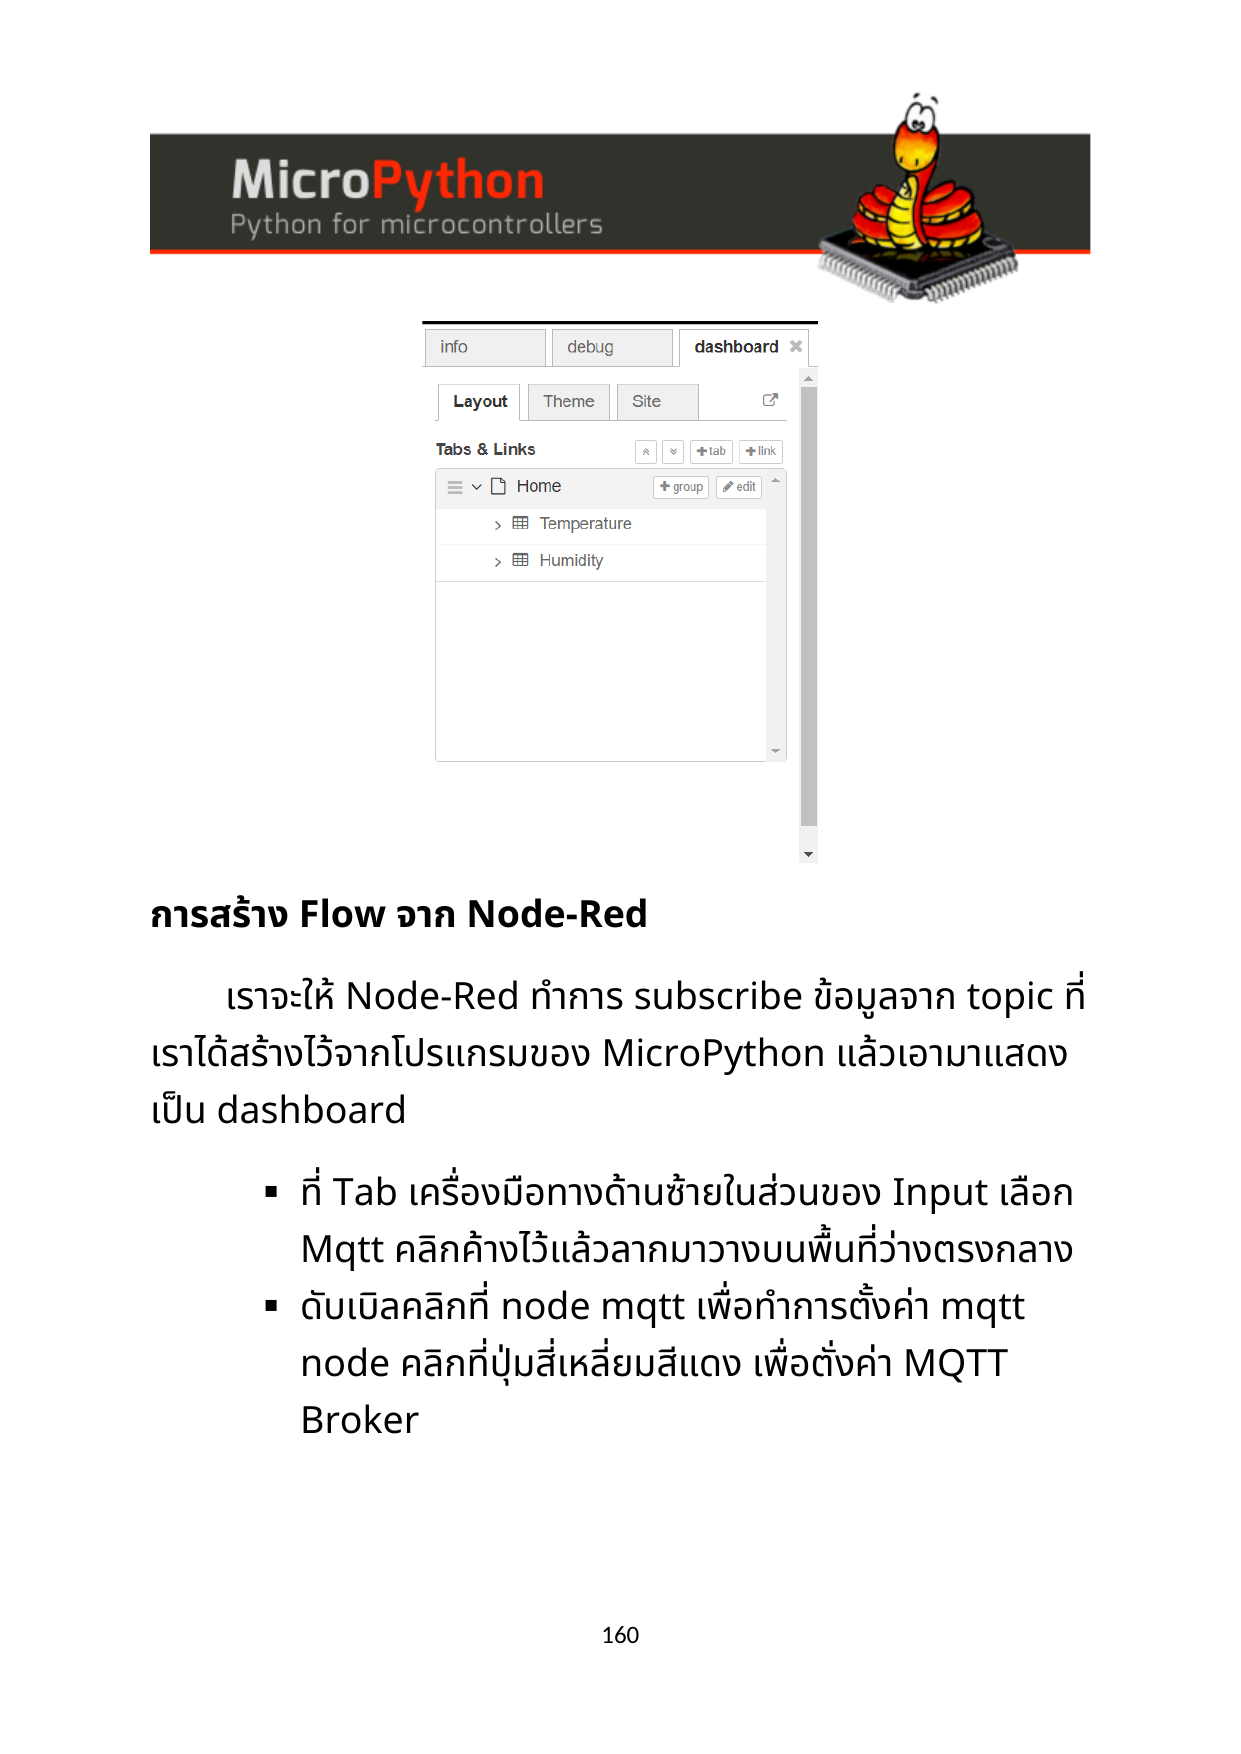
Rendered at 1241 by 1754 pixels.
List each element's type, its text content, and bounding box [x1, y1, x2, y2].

picture [150, 73, 1091, 863]
text เราจะให้ Node-Red ทำการ subscribe ข้อมูลจาก topic ที่เราได้สร้างไว้จากโปรแกรมของ MicroPython แล้วเอามาแสดงเป็น dashboard [150, 969, 1090, 1140]
list ดับเบิลคลิกที่ node mqtt เพื่อทำการตั้งค่า mqtt node คลิกที่ปุ่มสี่เหลี่ยมสีแดง เพื่อตั่งค่า MQTT Broker [262, 1279, 1090, 1444]
text การสร้าง Flow จาก Node-Red [150, 887, 1090, 944]
list ที่ Tab เครื่องมือทางด้านซ้ายในส่วนของ Input เลือก Mqtt คลิกค้างไว้แล้วลากมาวางบนพื้นที่ว่างตรงกลาง [262, 1165, 1090, 1279]
